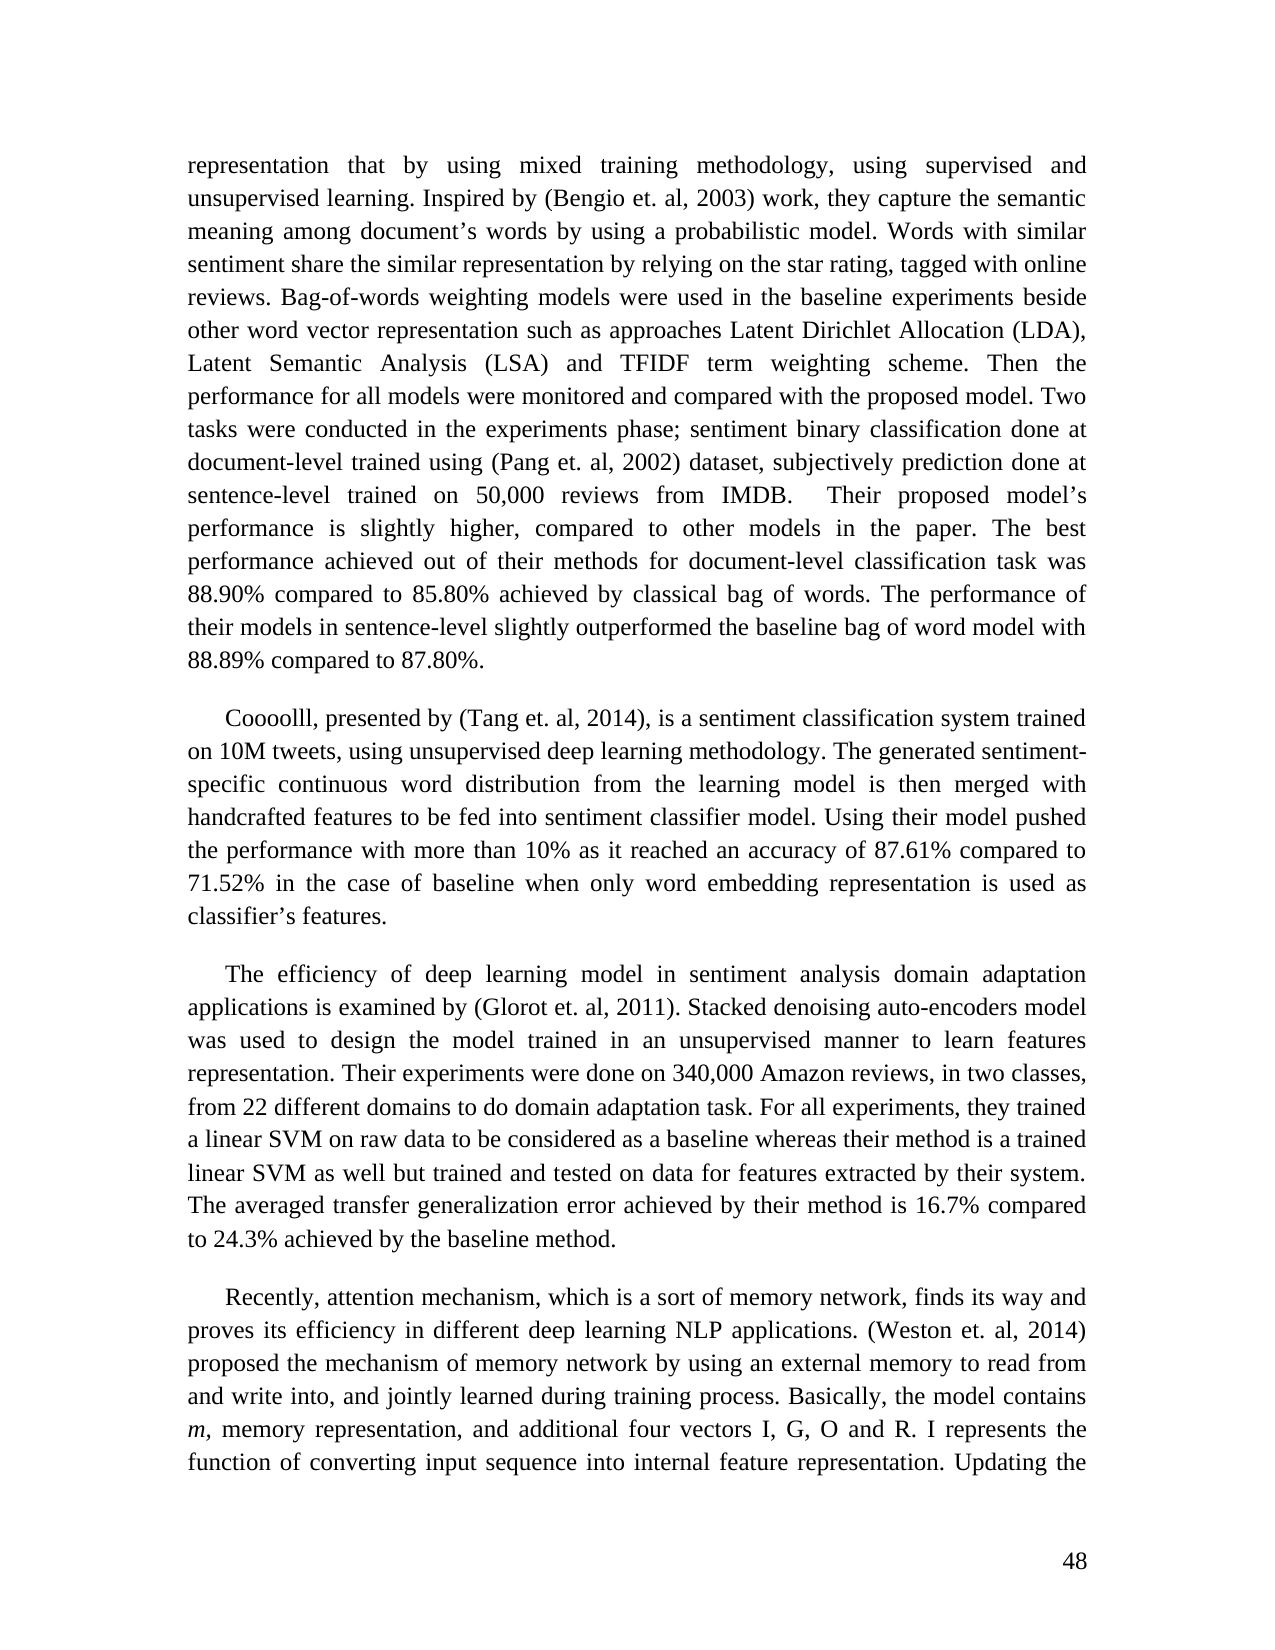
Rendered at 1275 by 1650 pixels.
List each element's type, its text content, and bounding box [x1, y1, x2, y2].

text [187, 1282, 1087, 1476]
text Coooolll, presented by (Tang et. al, 2014), is a sentiment classification system trained on 10M tweets, using unsupervised deep learning methodology. The generated sentiment-specific continuous word distribution from the learning model is then merged with handcrafted features to be fed into sentiment classifier model. Using their model pushed the performance with more than 10% as it reached an accuracy of 87.61% compared to 71.52% in the case of baseline when only word embedding representation is used as classifier’s features. [187, 703, 1087, 930]
text The efficiency of deep learning model in sentiment analysis domain adaptation applications is examined by (Glorot et. al, 2011). Stacked denoising auto-encoders model was used to design the model trained in an unsupervised manner to learn features representation. Their experiments were done on 340,000 Amazon reviews, in two classes, from 22 different domains to do domain adaptation task. For all experiments, they trained a linear SVM on raw data to be considered as a baseline whereas their method is a trained linear SVM as well but trained and tested on data for features extracted by their system. The averaged transfer generalization error achieved by their method is 16.7% compared to 24.3% achieved by the baseline method. [187, 959, 1087, 1252]
